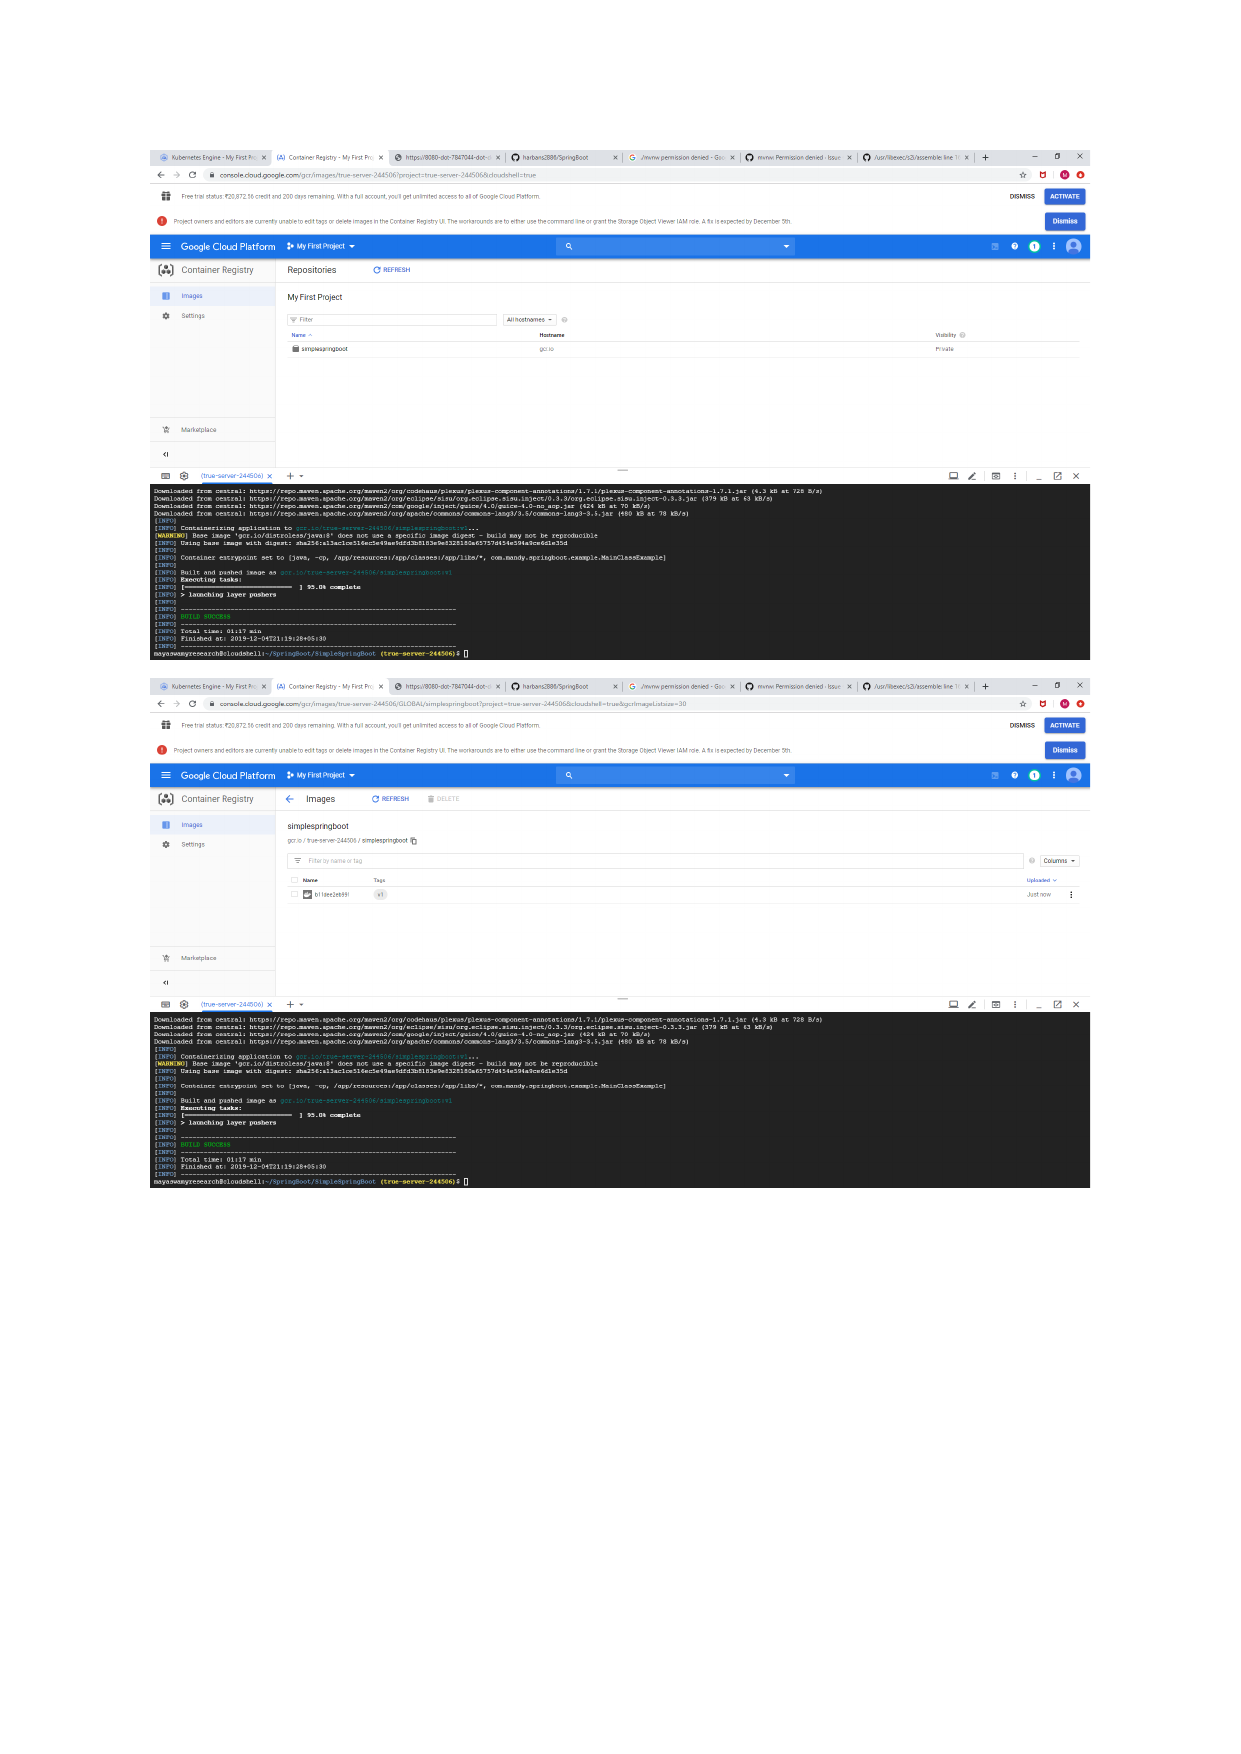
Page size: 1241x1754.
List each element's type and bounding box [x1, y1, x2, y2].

picture [150, 678, 1091, 1188]
picture [150, 150, 1091, 660]
